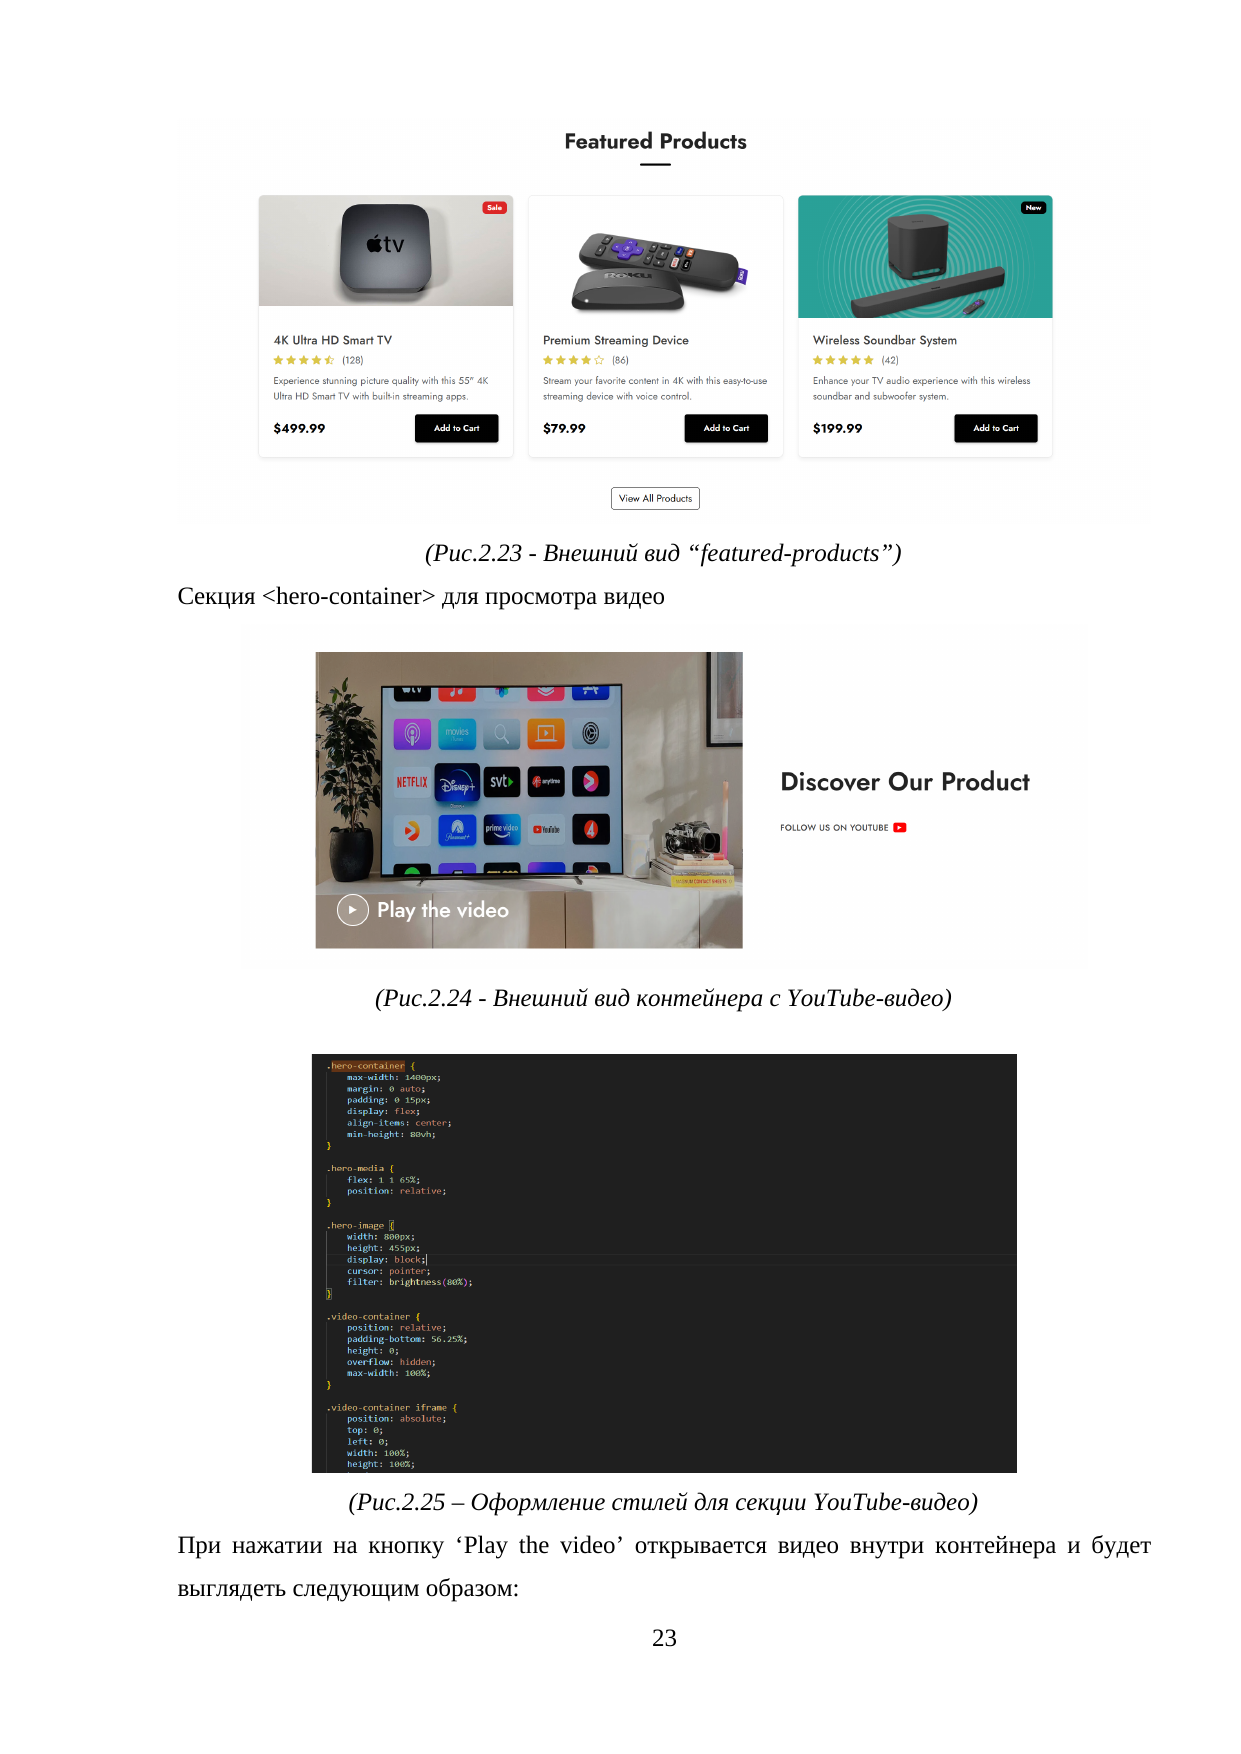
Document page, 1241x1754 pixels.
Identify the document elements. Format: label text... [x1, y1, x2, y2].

text При нажатии на кнопку ‘Play the video’ открывается видео внутри контейнера и будет выглядеть следующим образом: [177, 1530, 1152, 1602]
text (Рис.2.25 – Оформление стилей для секции YouTube-видео) [177, 1487, 1152, 1515]
text Секция <hero-container> для просмотра видео [177, 581, 1152, 610]
text (Рис.2.23 - Внешний вид “featured-products”) [177, 538, 1152, 567]
picture [177, 118, 1152, 524]
picture [240, 624, 1088, 969]
picture [311, 1054, 1017, 1473]
text (Рис.2.24 - Внешний вид контейнера с YouTube-видео) [177, 983, 1152, 1011]
